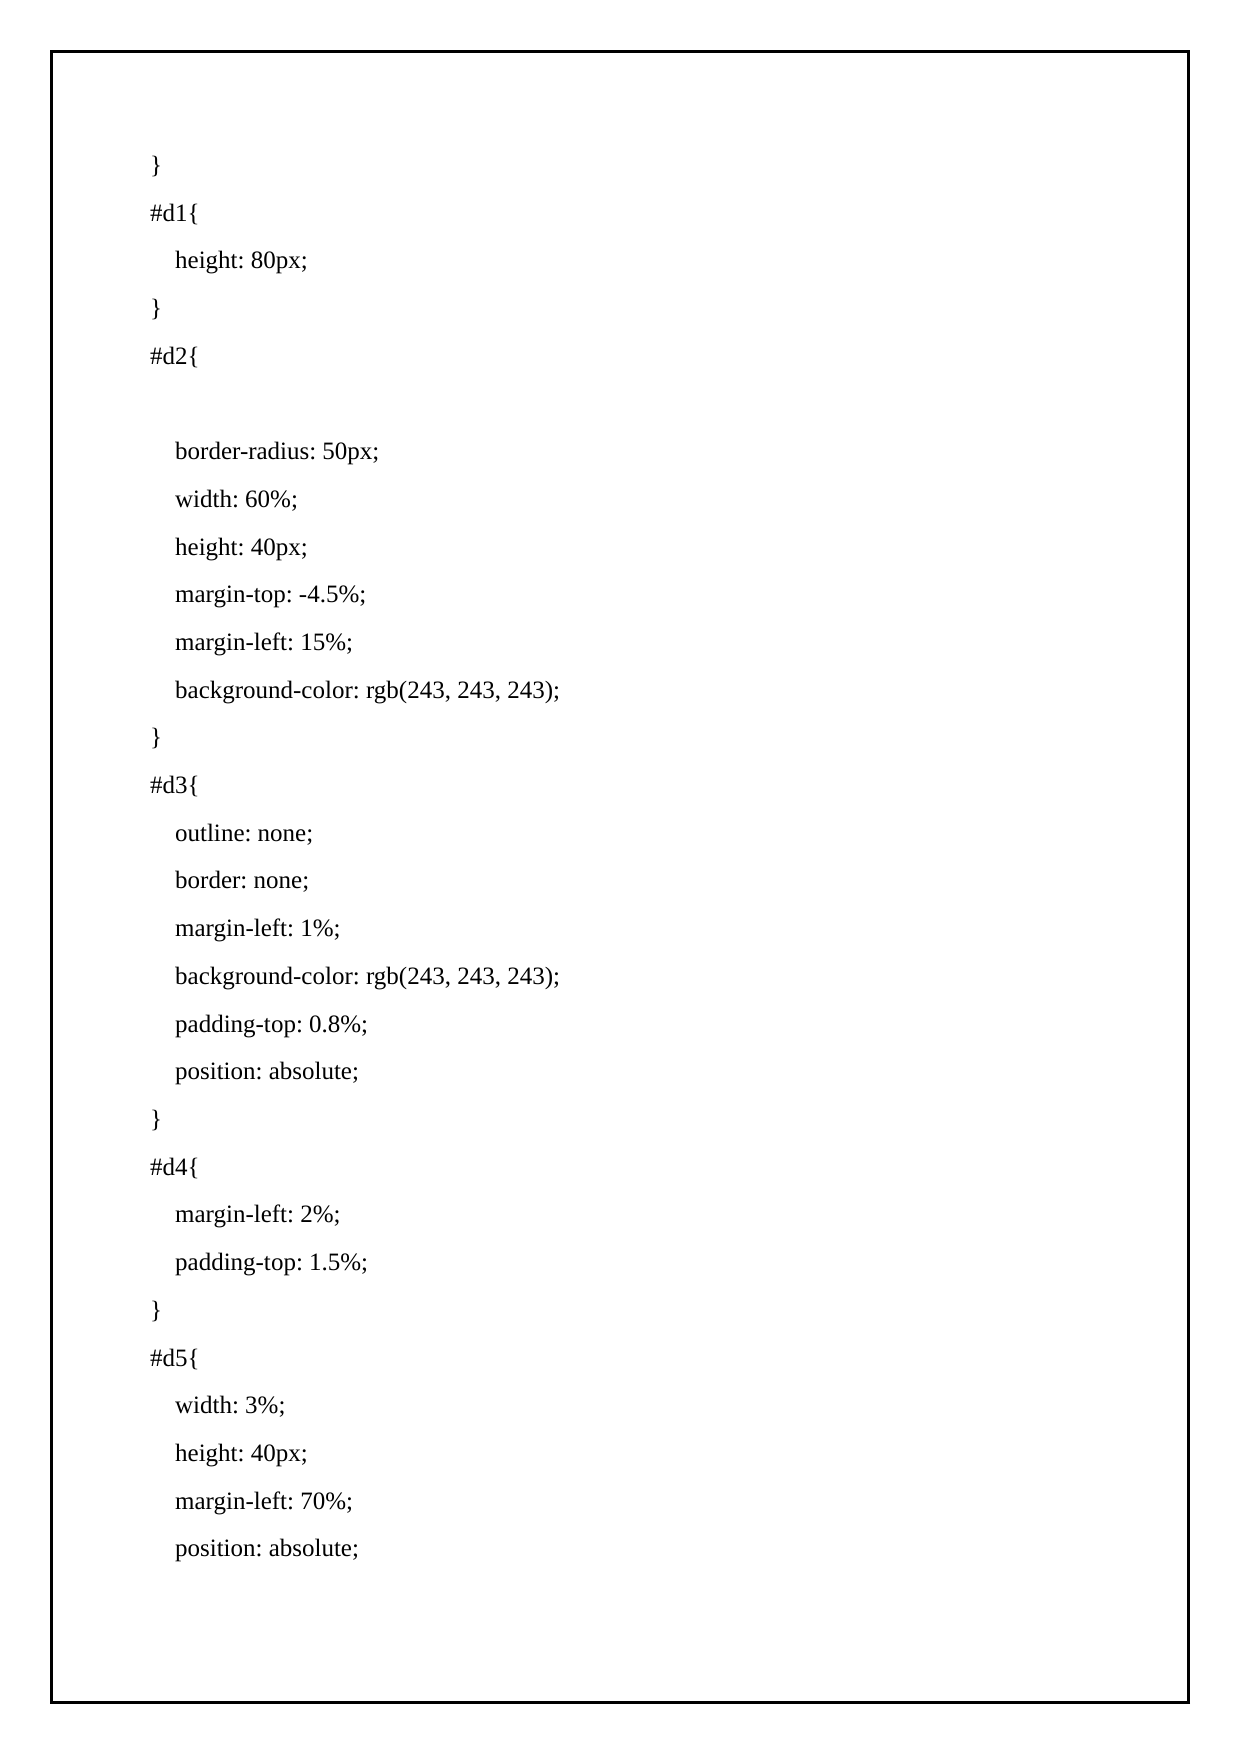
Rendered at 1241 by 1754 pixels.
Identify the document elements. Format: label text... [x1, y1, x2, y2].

text height: 40px; [150, 532, 1090, 560]
text #d3{ [150, 770, 1090, 799]
text position: absolute; [150, 1056, 1090, 1085]
text height: 40px; [150, 1438, 1090, 1467]
text #d5{ [150, 1343, 1090, 1371]
text padding-top: 0.8%; [150, 1009, 1090, 1037]
text position: absolute; [150, 1533, 1090, 1562]
text width: 60%; [150, 484, 1090, 513]
text outline: none; [150, 818, 1090, 847]
text margin-left: 2%; [150, 1199, 1090, 1228]
text width: 3%; [150, 1390, 1090, 1419]
text #d1{ [150, 198, 1090, 226]
text padding-top: 1.5%; [150, 1247, 1090, 1276]
text } [150, 1295, 1090, 1324]
text } [150, 293, 1090, 322]
text background-color: rgb(243, 243, 243); [150, 961, 1090, 990]
text margin-left: 70%; [150, 1486, 1090, 1514]
text border: none; [150, 866, 1090, 894]
text height: 80px; [150, 245, 1090, 274]
text #d2{ [150, 341, 1090, 369]
text #d4{ [150, 1152, 1090, 1181]
text } [150, 1104, 1090, 1133]
text background-color: rgb(243, 243, 243); [150, 675, 1090, 703]
text } [150, 150, 1090, 179]
text border-radius: 50px; [150, 436, 1090, 465]
text margin-top: -4.5%; [150, 579, 1090, 608]
text margin-left: 1%; [150, 913, 1090, 942]
text } [150, 722, 1090, 751]
text margin-left: 15%; [150, 627, 1090, 656]
